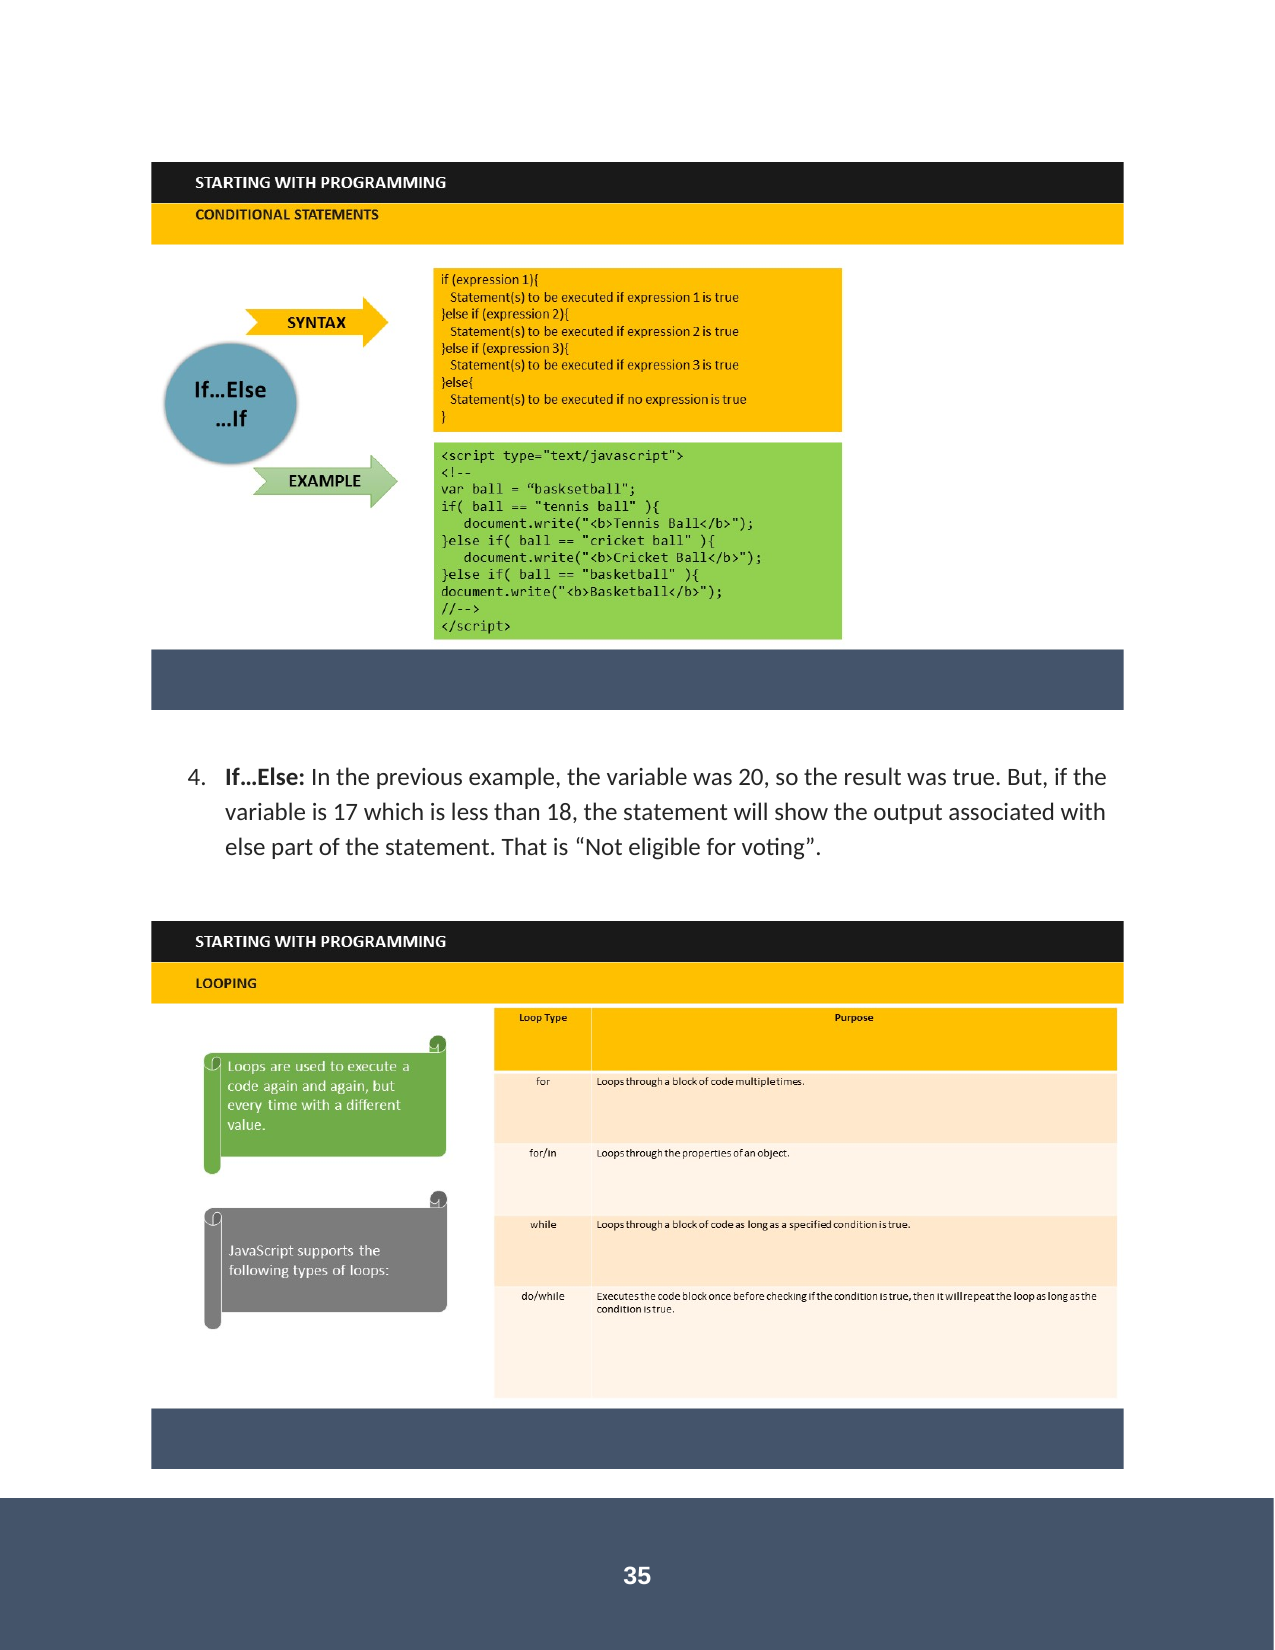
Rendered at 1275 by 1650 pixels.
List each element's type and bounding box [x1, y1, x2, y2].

table_header [139, 150, 1136, 1500]
picture [151, 162, 1124, 710]
picture [151, 921, 1124, 1469]
